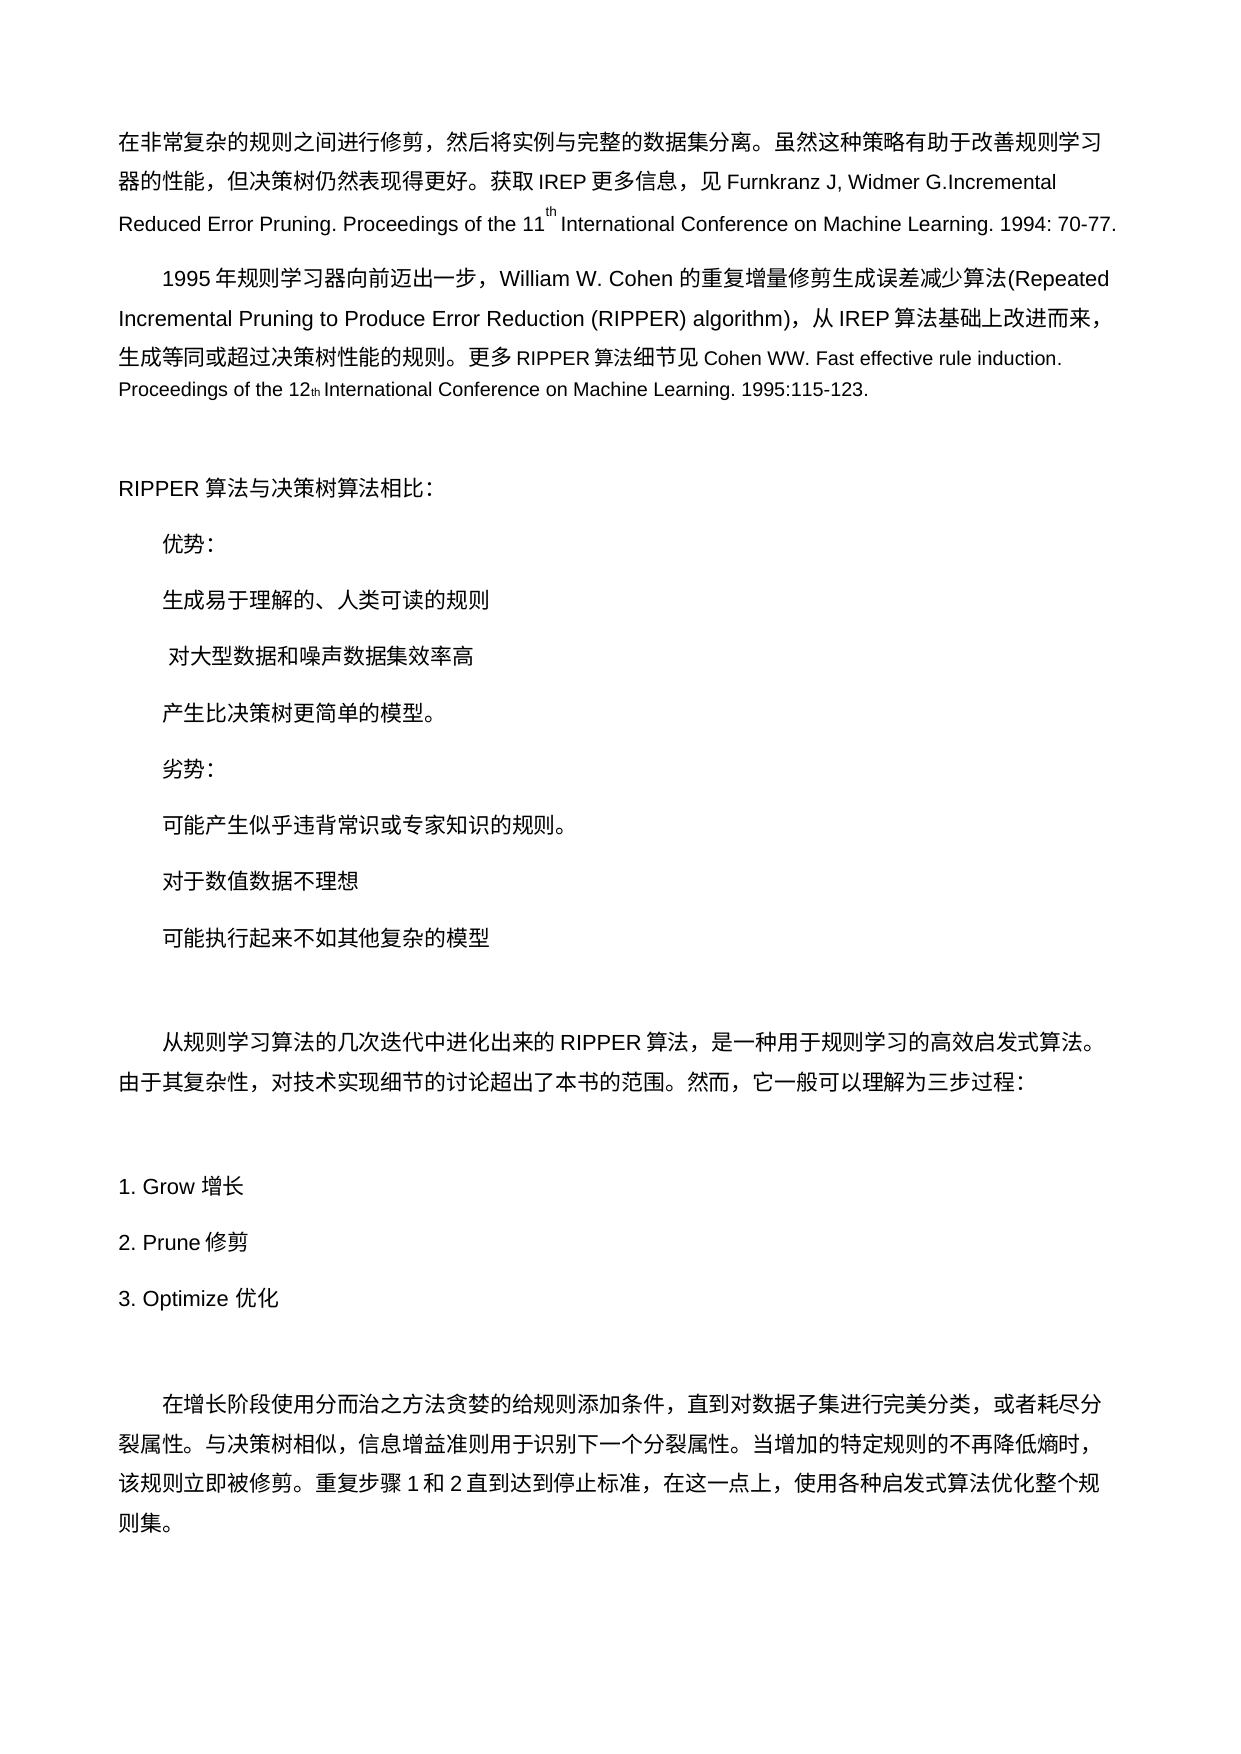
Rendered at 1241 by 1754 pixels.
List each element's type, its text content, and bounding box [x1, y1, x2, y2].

text 1995年规则学习器向前迈出一步，William W. Cohen 的重复增量修剪生成误差减少算法(Repeated Incremental Pruning to Produce Error Reduction (RIPPER) algorithm)，从IREP算法基础上改进而来，生成等同或超过决策树性能的规则。更多RIPPER算法细节见Cohen WW. Fast effective rule induction. Proceedings of the 12th International Conference on Machine Learning. 1995:115-123. [118, 261, 1122, 400]
text 可能执行起来不如其他复杂的模型 [118, 921, 1122, 952]
text 从规则学习算法的几次迭代中进化出来的RIPPER算法，是一种用于规则学习的高效启发式算法。由于其复杂性，对技术实现细节的讨论超出了本书的范围。然而，它一般可以理解为三步过程： [118, 1025, 1122, 1096]
text 生成易于理解的、人类可读的规则 [118, 583, 1122, 615]
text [118, 124, 1122, 236]
text 在增长阶段使用分而治之方法贪婪的给规则添加条件，直到对数据子集进行完美分类，或者耗尽分裂属性。与决策树相似，信息增益准则用于识别下一个分裂属性。当增加的特定规则的不再降低熵时，该规则立即被修剪。重复步骤1和2直到达到停止标准，在这一点上，使用各种启发式算法优化整个规则集。 [118, 1387, 1122, 1538]
text RIPPER 算法与决策树算法相比： [118, 471, 1122, 502]
text 3. Optimize 优化 [118, 1281, 1122, 1313]
text 2. Prune 修剪 [118, 1225, 1122, 1257]
text 劣势： [118, 752, 1122, 783]
text 优势： [118, 527, 1122, 558]
text 对于数值数据不理想 [118, 864, 1122, 896]
text 可能产生似乎违背常识或专家知识的规则。 [118, 808, 1122, 840]
text 1. Grow 增长 [118, 1169, 1122, 1201]
text 对大型数据和噪声数据集效率高 [118, 639, 1122, 671]
text 产生比决策树更简单的模型。 [118, 696, 1122, 727]
